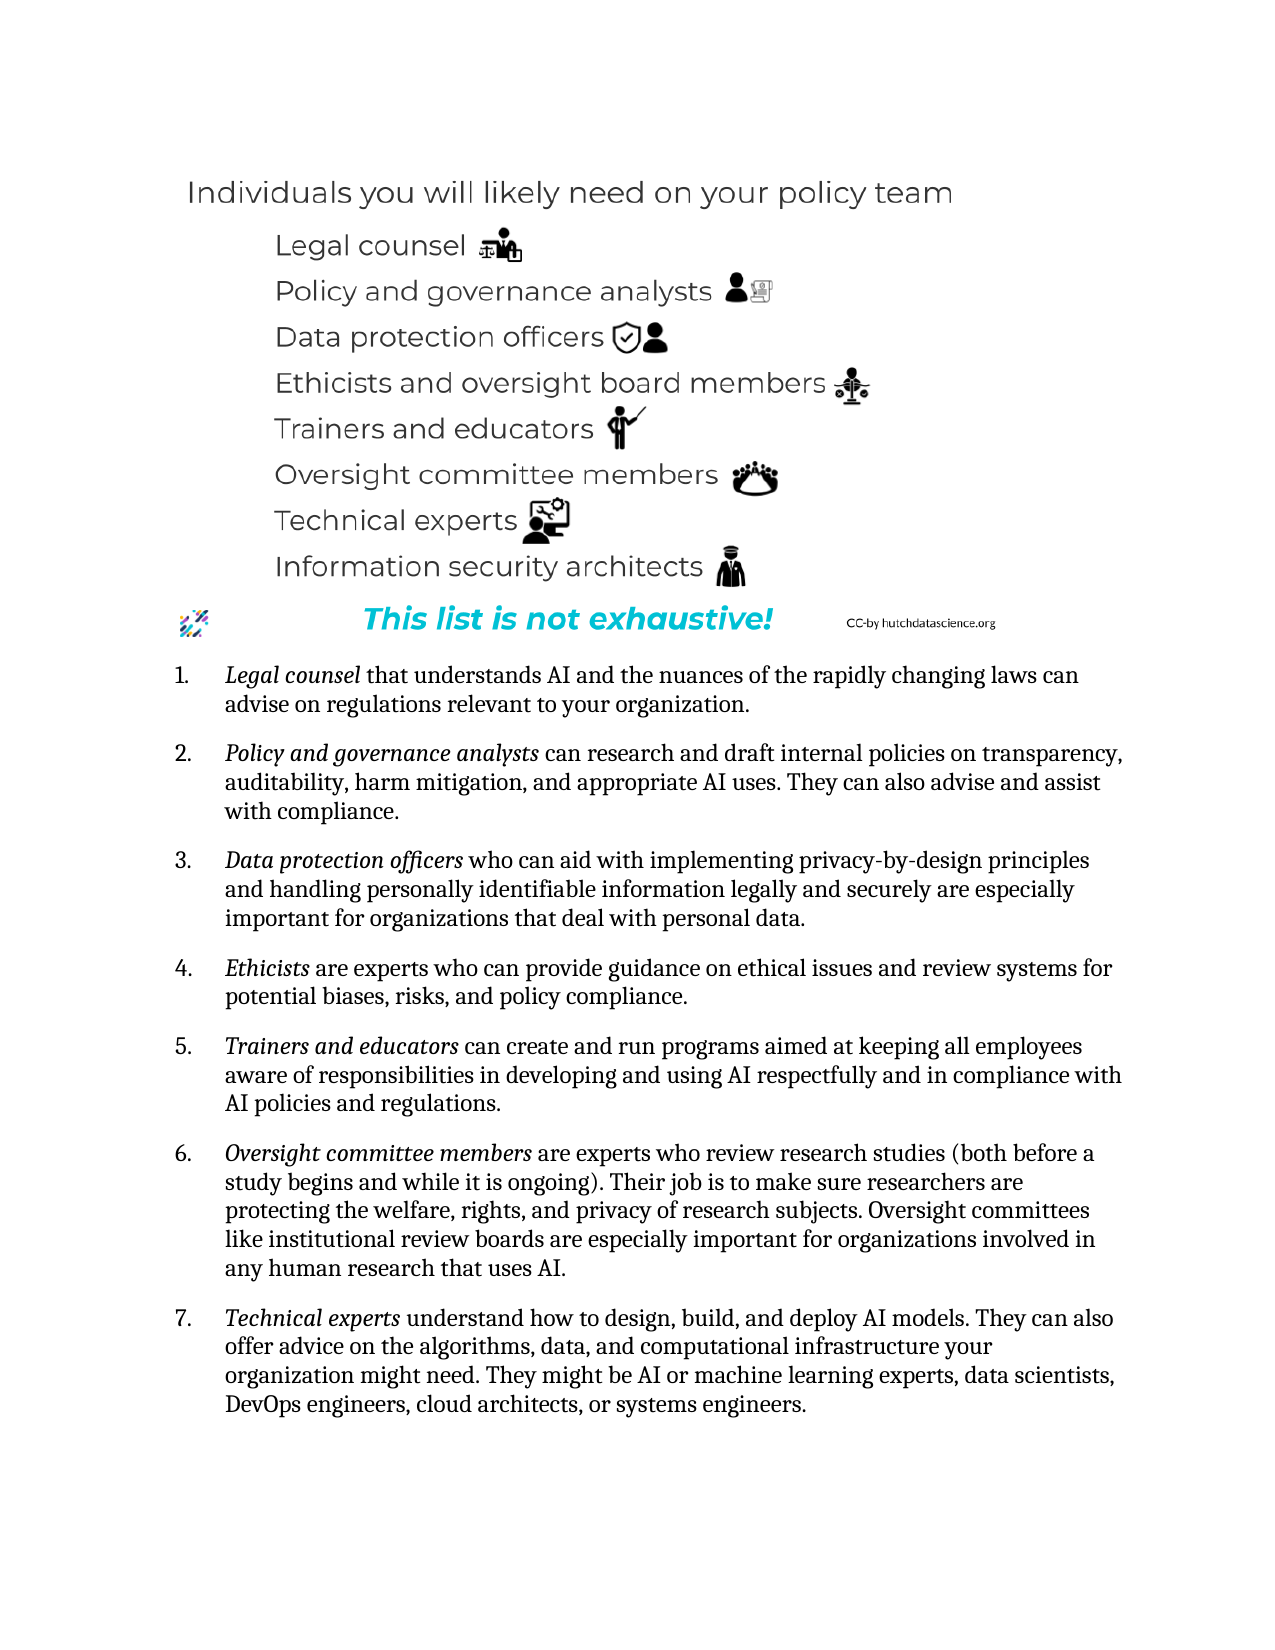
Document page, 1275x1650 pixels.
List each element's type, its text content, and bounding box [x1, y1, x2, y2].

list Data protection officers who can aid with implementing privacy-by-design principles and handling personally identifiable information legally and securely are especially important for organizations that deal with personal data. [175, 846, 1125, 933]
list Trainers and educators can create and run programs aimed at keeping all employees aware of responsibilities in developing and using AI respectfully and in compliance with AI policies and regulations. [175, 1032, 1125, 1118]
list Oversight committee members are experts who review research studies (both before a study begins and while it is ongoing). Their job is to make sure researchers are protecting the welfare, rights, and privacy of research subjects. Oversight committees like institutional review boards are especially important for organizations involved in any human research that uses AI. [175, 1139, 1125, 1283]
picture [168, 150, 1044, 643]
list Technical experts understand how to design, build, and deploy AI models. They can also offer advice on the algorithms, data, and computational infrastructure your organization might need. They might be AI or machine learning experts, data scientists, DevOps engineers, cloud architects, or systems engineers. [175, 1303, 1125, 1418]
list Policy and governance analysts can research and draft internal policies on transparency, auditability, harm mitigation, and appropriate AI uses. They can also advise and assist with compliance. [175, 739, 1125, 826]
list Legal counsel that understands AI and the nuances of the rapidly changing laws can advise on regulations relevant to your organization. [175, 661, 1125, 718]
list Ethicists are experts who can provide guidance on ethical issues and review systems for potential biases, risks, and policy compliance. [175, 953, 1125, 1011]
